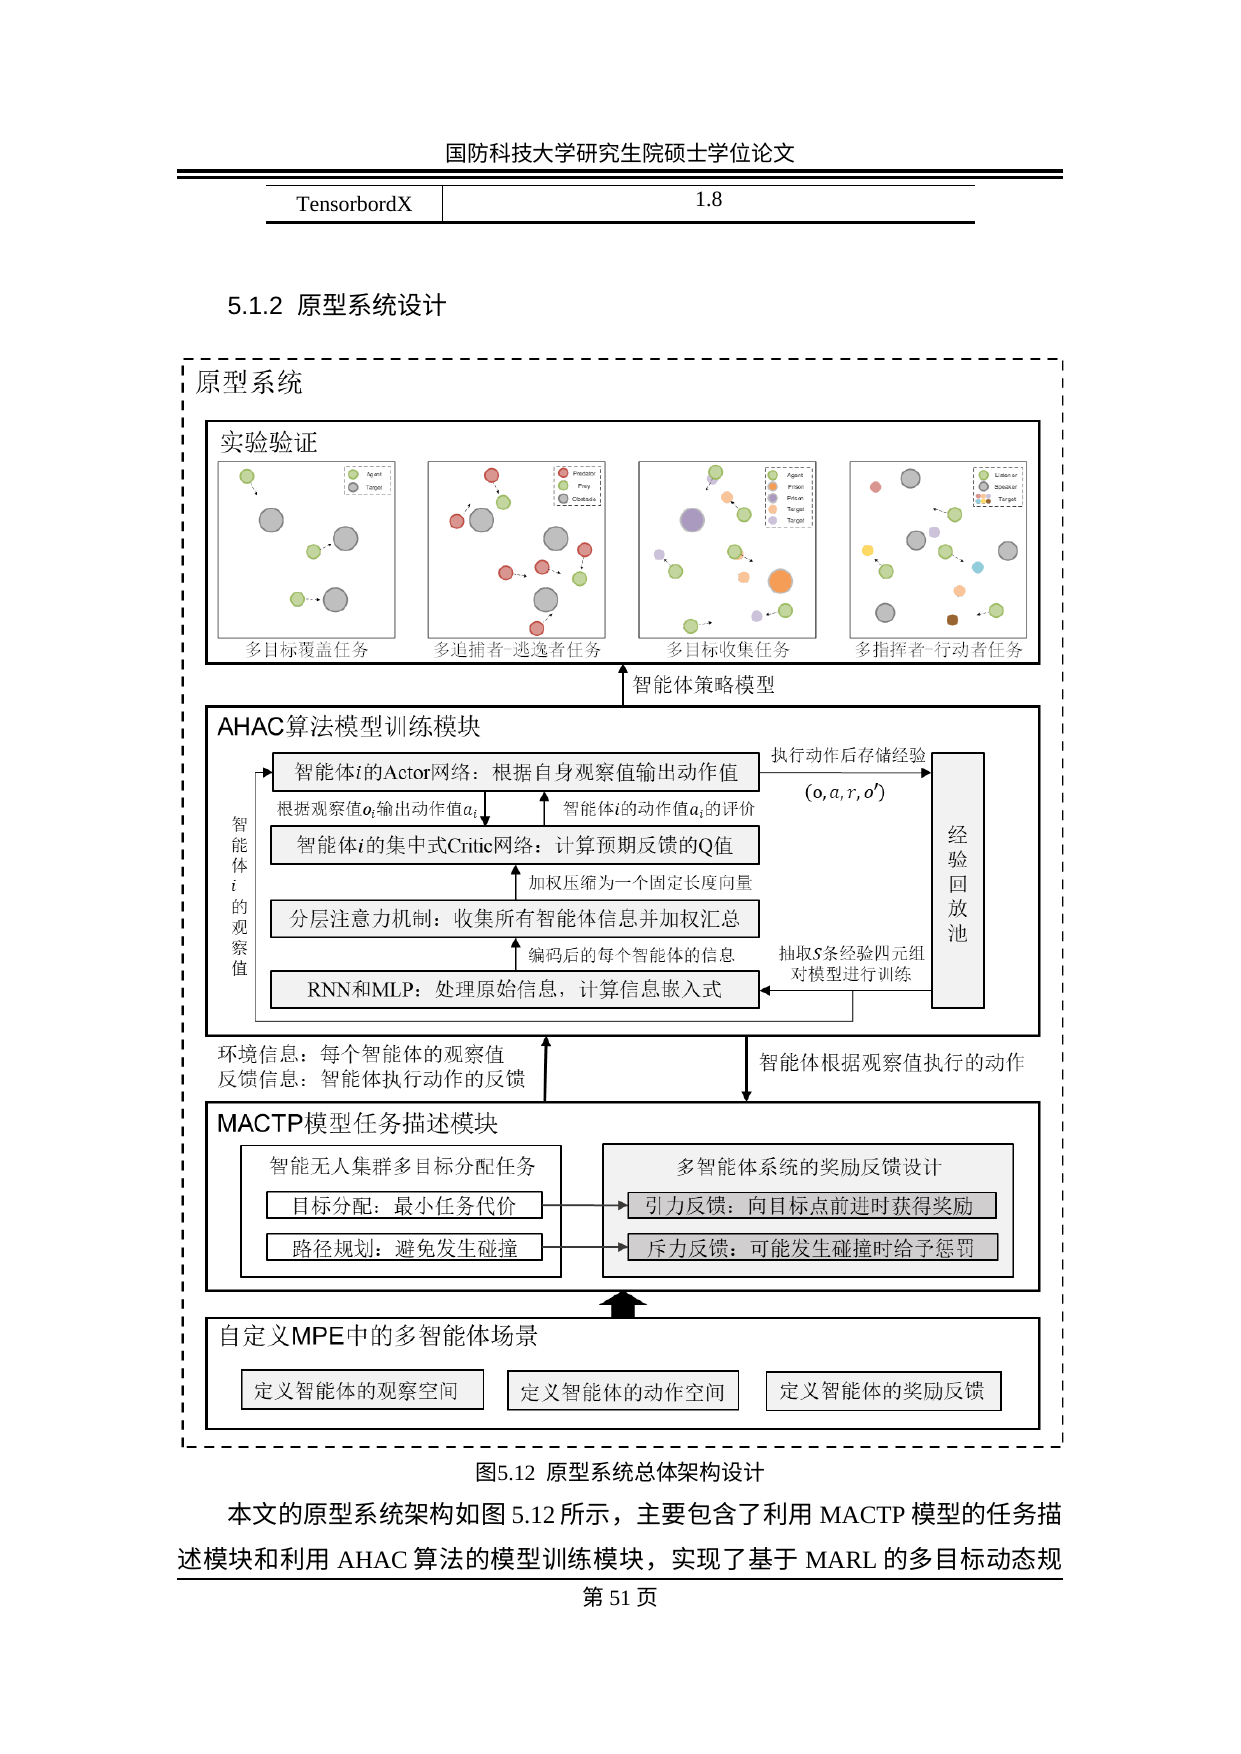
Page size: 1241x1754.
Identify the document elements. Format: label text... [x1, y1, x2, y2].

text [177, 1494, 1063, 1576]
table_cell 1.8 [443, 186, 974, 221]
text 5.1.2 原型系统设计 [177, 285, 1063, 322]
picture [177, 355, 1064, 1448]
table_cell TensorbordX [266, 186, 442, 221]
